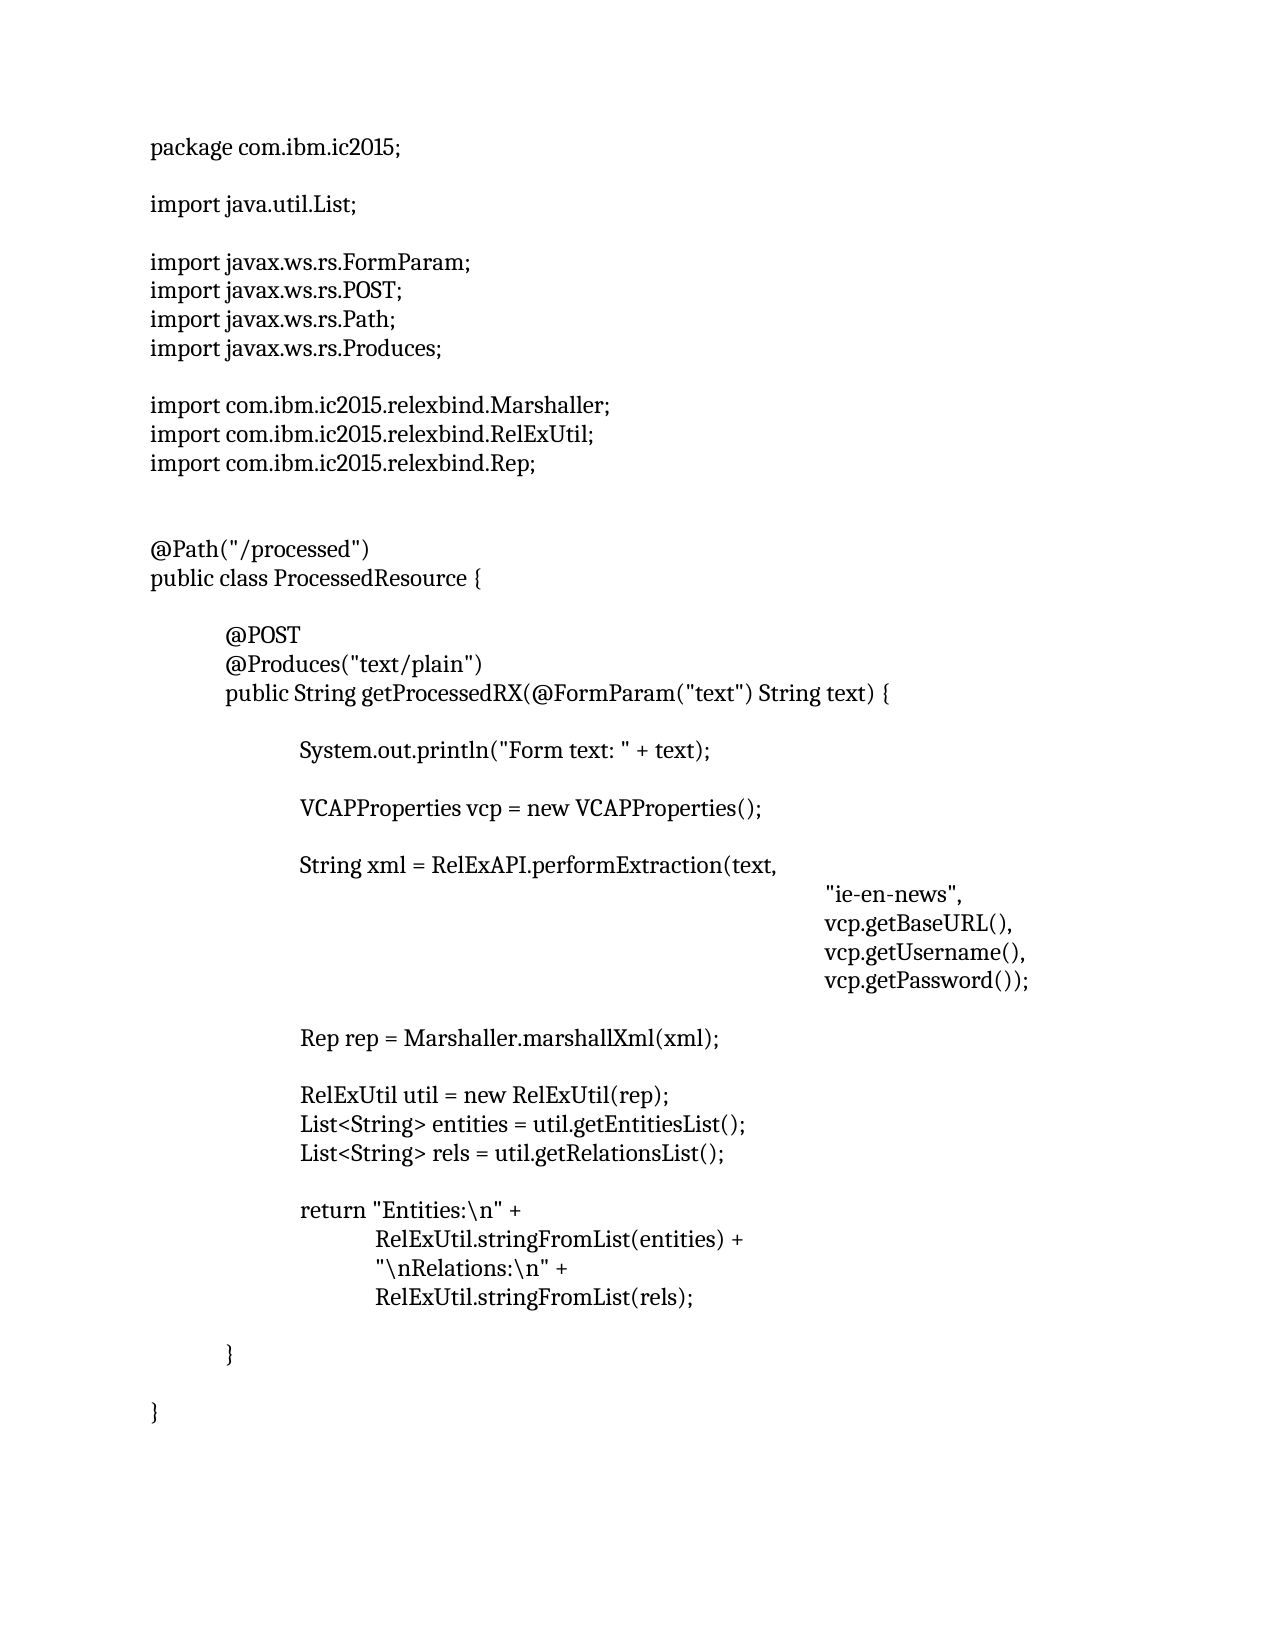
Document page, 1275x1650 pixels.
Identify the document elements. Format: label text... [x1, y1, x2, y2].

text import javax.ws.rs.Path; [150, 305, 1200, 334]
text VCAPProperties vcp = new VCAPProperties(); [150, 794, 1200, 822]
text package com.ibm.ic2015; [150, 132, 1200, 161]
text RelExUtil.stringFromList(rels); [150, 1282, 1200, 1311]
text "\nRelations:\n" + [150, 1254, 1200, 1282]
text vcp.getUsername(), [150, 937, 1200, 966]
text RelExUtil util = new RelExUtil(rep); [150, 1081, 1200, 1110]
text String xml = RelExAPI.performExtraction(text, [150, 851, 1200, 880]
text } [150, 1397, 1200, 1426]
text @Path("/processed") [150, 535, 1200, 564]
text } [150, 1340, 1200, 1369]
text import com.ibm.ic2015.relexbind.Marshaller; [150, 391, 1200, 420]
text @Produces("text/plain") [150, 650, 1200, 679]
text import java.util.List; [150, 190, 1200, 219]
text Rep rep = Marshaller.marshallXml(xml); [150, 1024, 1200, 1052]
text public class ProcessedResource { [150, 564, 1200, 592]
text List<String> entities = util.getEntitiesList(); [150, 1110, 1200, 1139]
text vcp.getPassword()); [150, 966, 1200, 995]
text List<String> rels = util.getRelationsList(); [150, 1139, 1200, 1167]
text import com.ibm.ic2015.relexbind.RelExUtil; [150, 420, 1200, 449]
text import javax.ws.rs.POST; [150, 276, 1200, 305]
text import javax.ws.rs.FormParam; [150, 247, 1200, 276]
text return "Entities:\n" + [150, 1196, 1200, 1225]
text vcp.getBaseURL(), [150, 909, 1200, 937]
text "ie-en-news", [150, 880, 1200, 909]
text System.out.println("Form text: " + text); [150, 736, 1200, 765]
text public String getProcessedRX(@FormParam("text") String text) { [150, 679, 1200, 707]
text import com.ibm.ic2015.relexbind.Rep; [150, 449, 1200, 477]
text RelExUtil.stringFromList(entities) + [150, 1225, 1200, 1254]
text import javax.ws.rs.Produces; [150, 334, 1200, 362]
text @POST [150, 621, 1200, 650]
